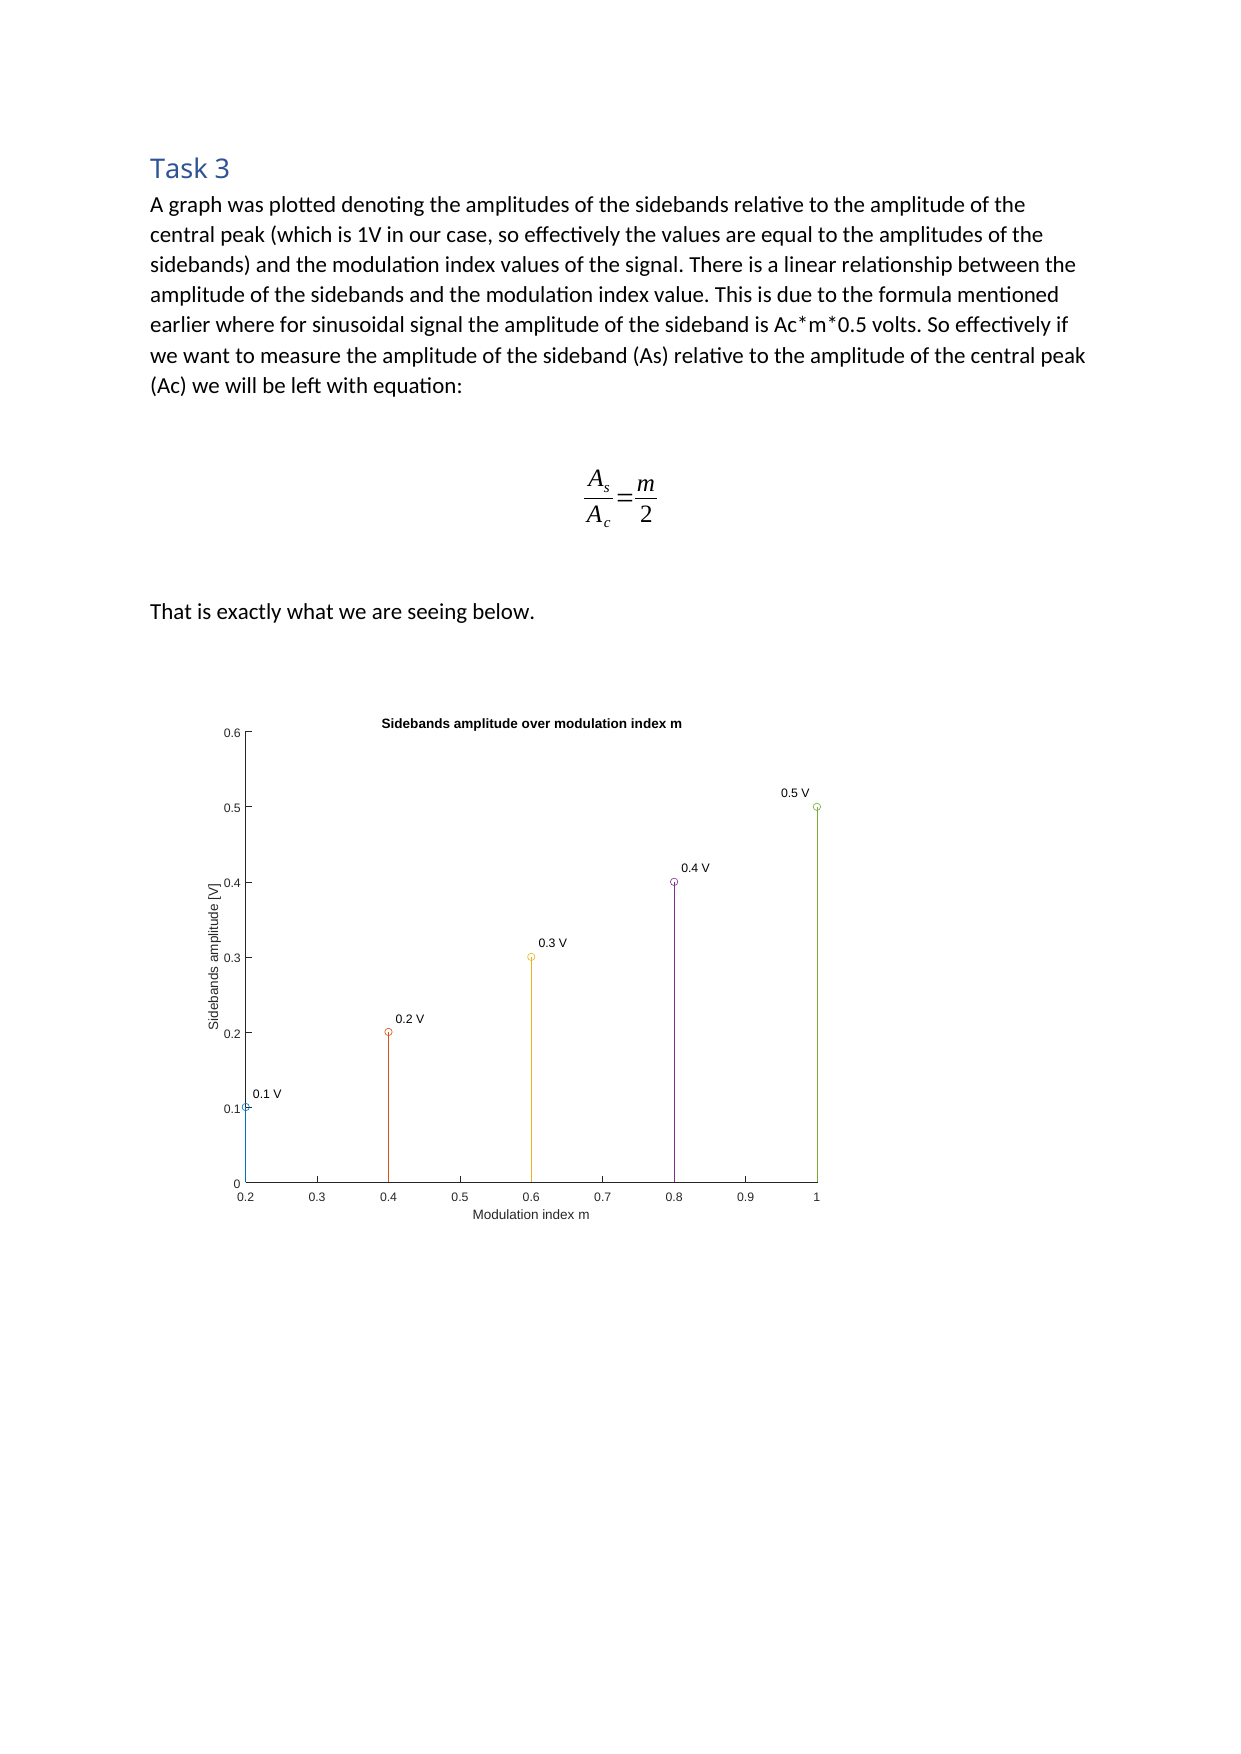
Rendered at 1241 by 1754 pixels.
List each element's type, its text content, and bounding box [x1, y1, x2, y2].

text That is exactly what we are seeing below. [150, 597, 1090, 625]
subtitle Task 3 [150, 150, 1090, 187]
text A graph was plotted denoting the amplitudes of the sidebands relative to the amplitude of the central peak (which is 1V in our case, so effectively the values are equal to the amplitudes of the sidebands) and the modulation index values of the signal. There is a linear relationship between the amplitude of the sidebands and the modulation index value. This is due to the formula mentioned earlier where for sinusoidal signal the amplitude of the sideband is Ac*m*0.5 volts. So effectively if we want to measure the amplitude of the sideband (As) relative to the amplitude of the central peak (Ac) we will be left with equation: [150, 190, 1090, 399]
